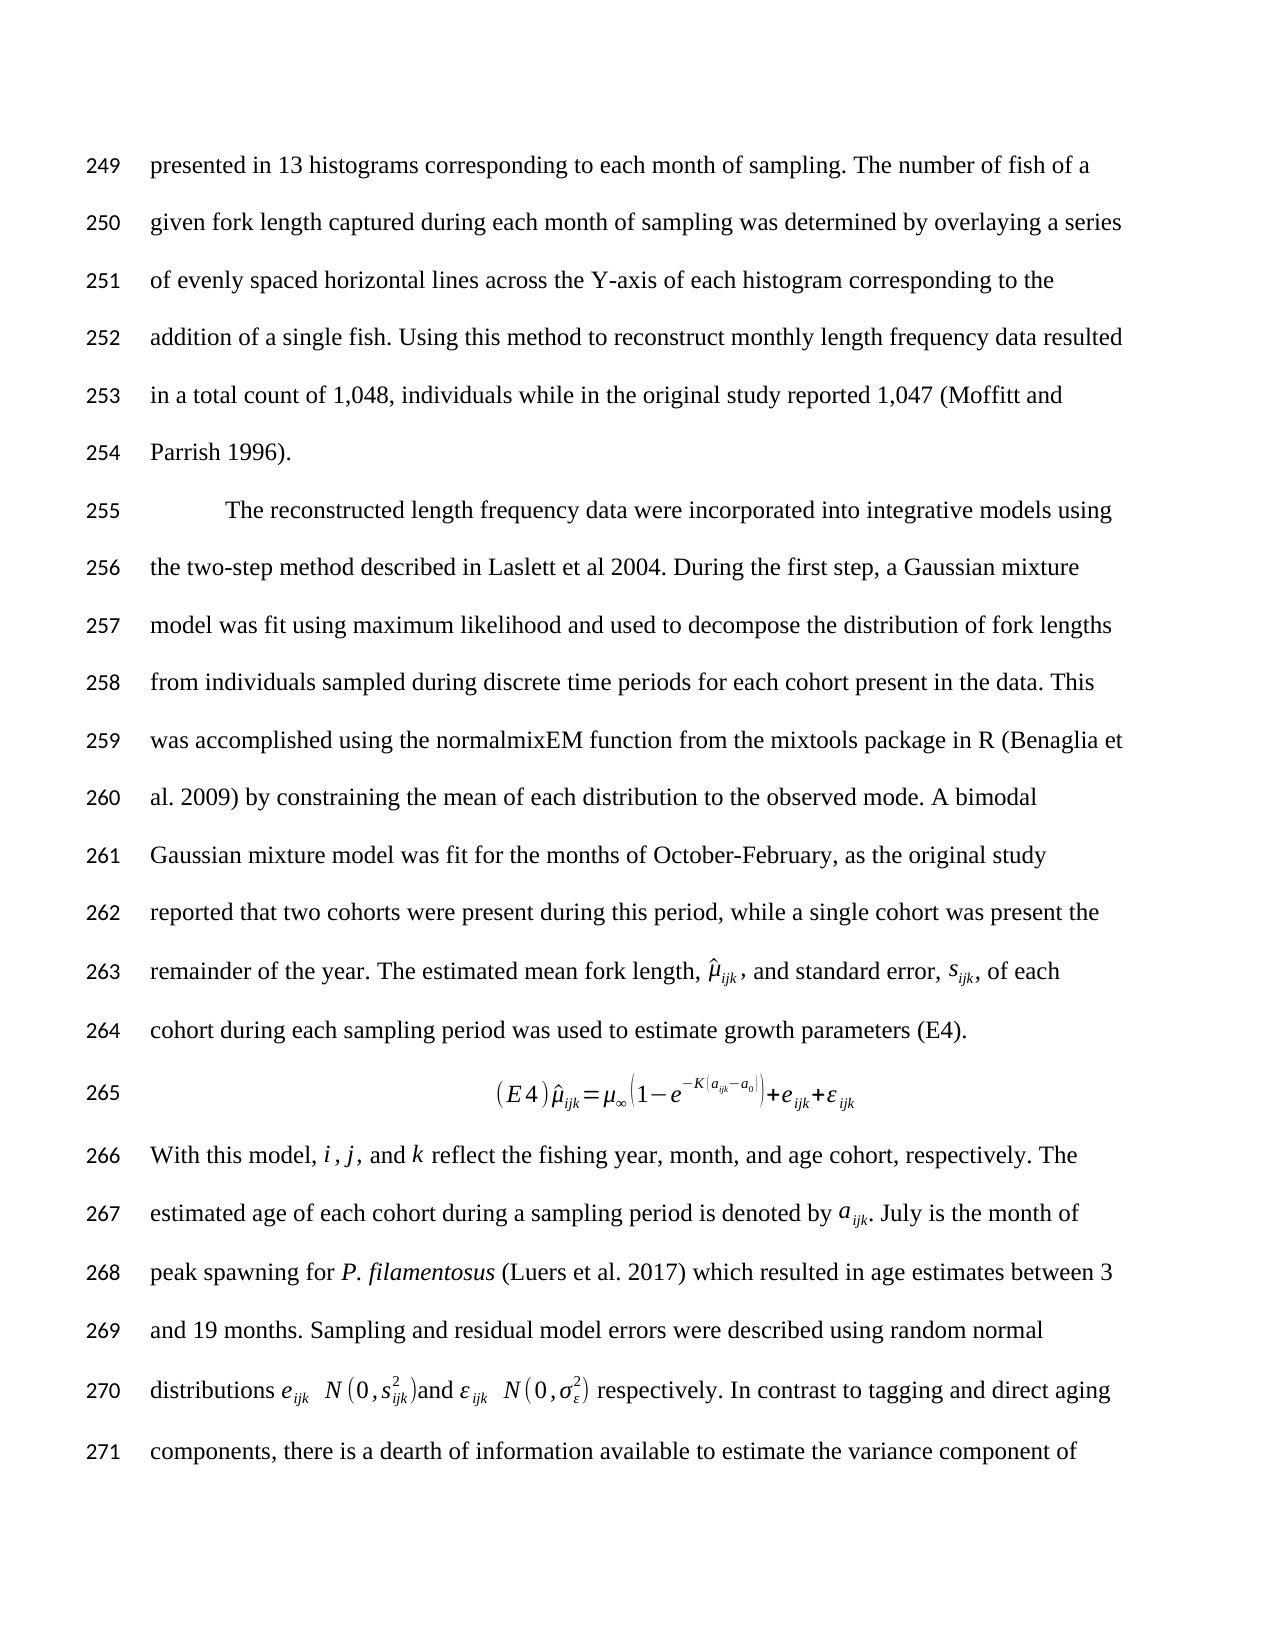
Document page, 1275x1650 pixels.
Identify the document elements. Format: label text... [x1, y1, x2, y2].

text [150, 150, 1125, 466]
text The reconstructed length frequency data were incorporated into integrative models using the two-step method described in Laslett et al 2004. During the first step, a Gaussian mixture model was fit using maximum likelihood and used to decompose the distribution of fork lengths from individuals sampled during discrete time periods for each cohort present in the data. This was accomplished using the normalmixEM function from the mixtools package in R (Benaglia et al. 2009) by constraining the mean of each distribution to the observed mode. A bimodal Gaussian mixture model was fit for the months of October-February, as the original study reported that two cohorts were present during this period, while a single cohort was present the remainder of the year. The estimated mean fork length, and standard error, , of each cohort during each sampling period was used to estimate growth parameters (E4). [150, 495, 1125, 1044]
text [150, 1140, 1125, 1465]
